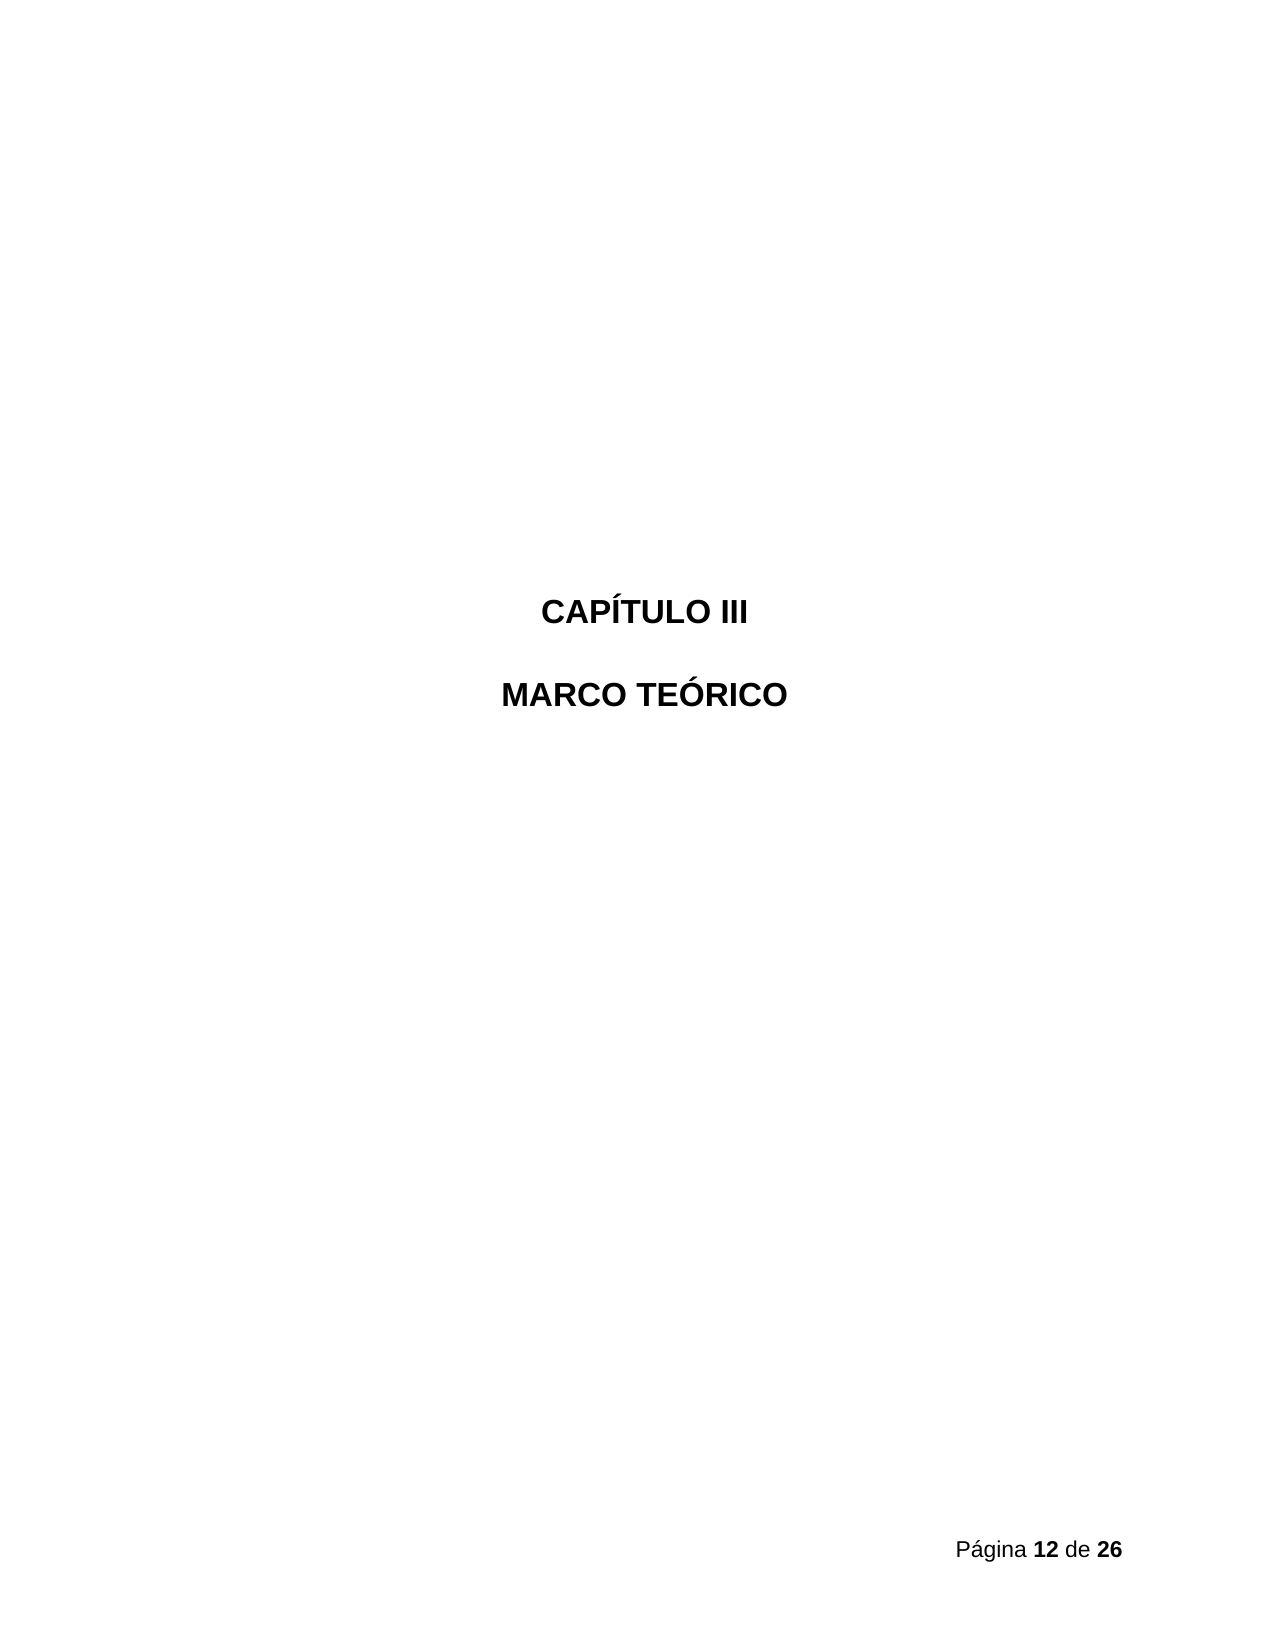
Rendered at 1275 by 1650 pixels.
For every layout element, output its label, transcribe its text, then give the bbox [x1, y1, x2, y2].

subtitle MARCO TEÓRICO [167, 675, 1122, 713]
subtitle CAPÍTULO III [167, 592, 1122, 631]
